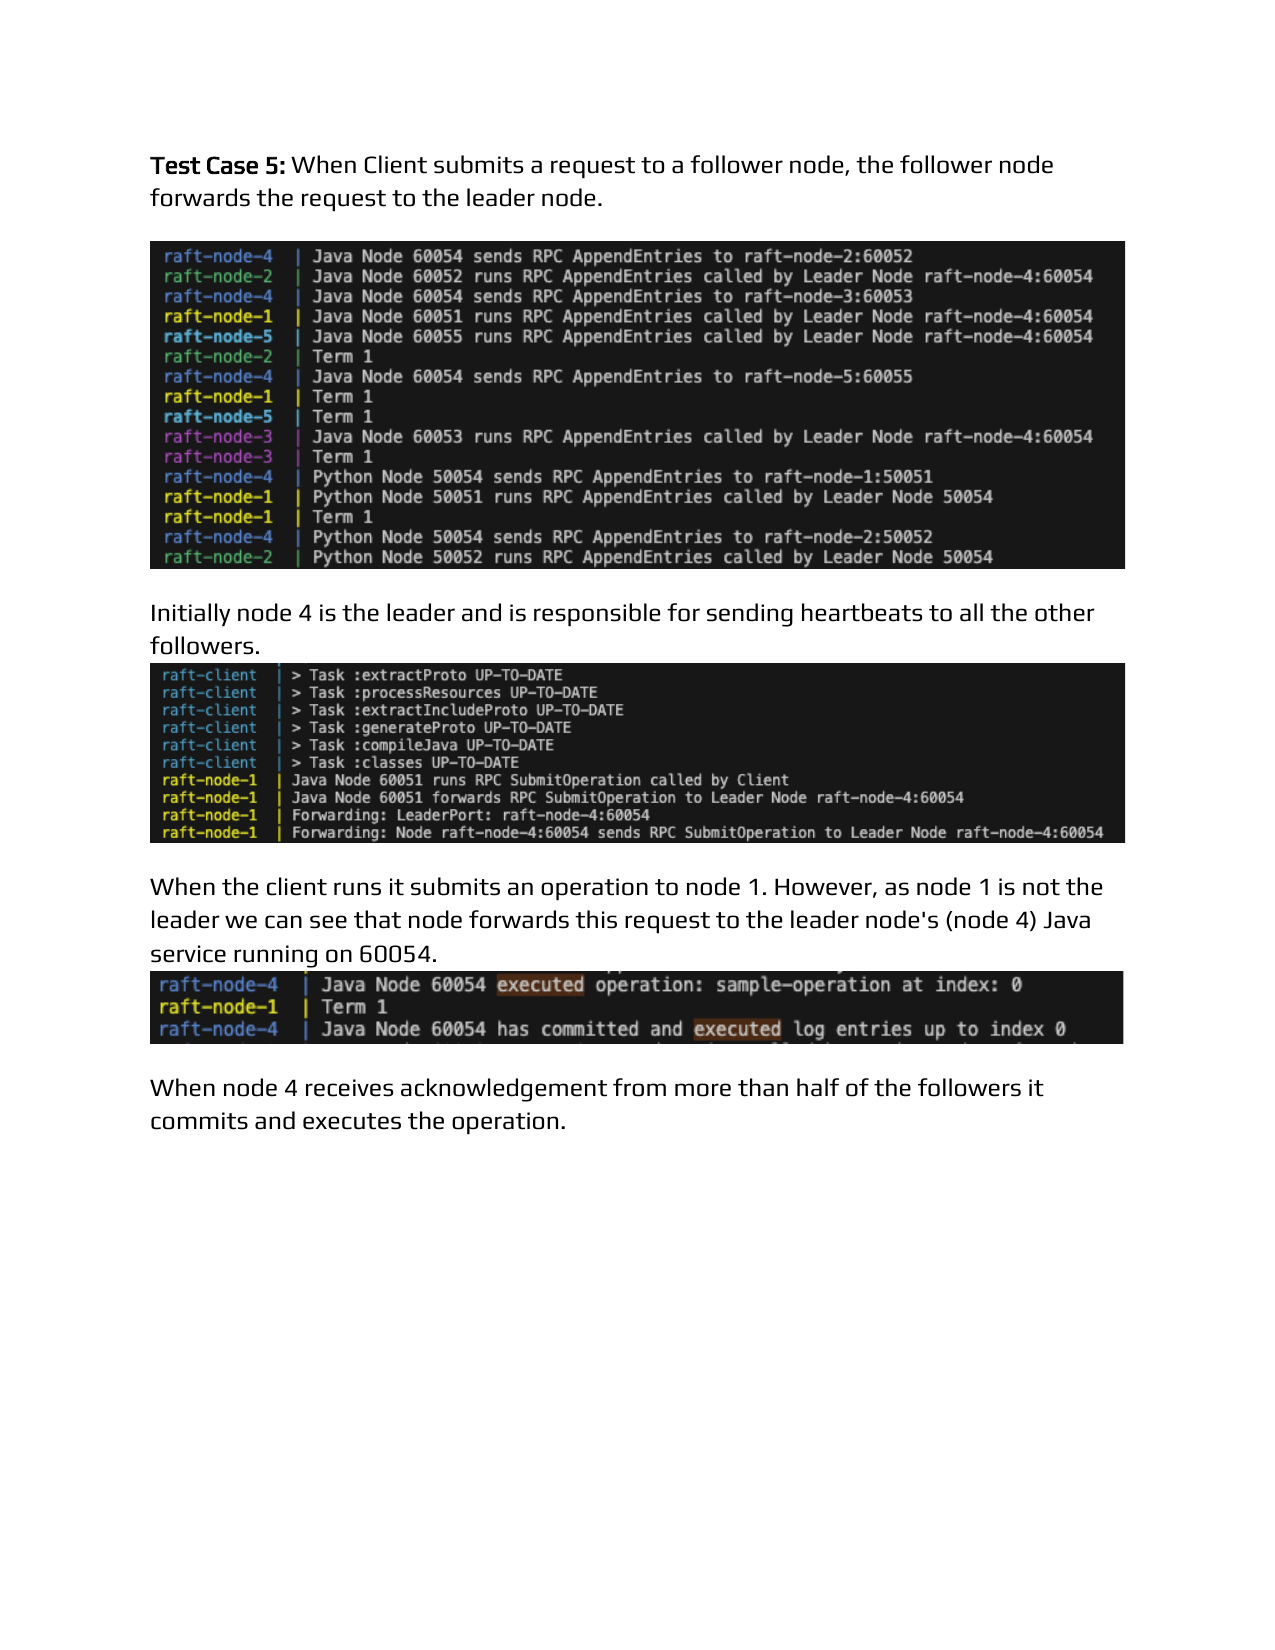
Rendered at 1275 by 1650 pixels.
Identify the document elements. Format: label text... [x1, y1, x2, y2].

text When node 4 receives acknowledgement from more than half of the followers it commits and executes the operation. [150, 1072, 1125, 1135]
text Test Case 5: When Client submits a request to a follower node, the follower node forwards the request to the leader node. [150, 150, 1125, 212]
picture [150, 241, 1125, 569]
text Initially node 4 is the leader and is responsible for sending heartbeats to all the other followers. [150, 598, 1125, 663]
picture [150, 663, 1125, 843]
picture [150, 971, 1124, 1044]
